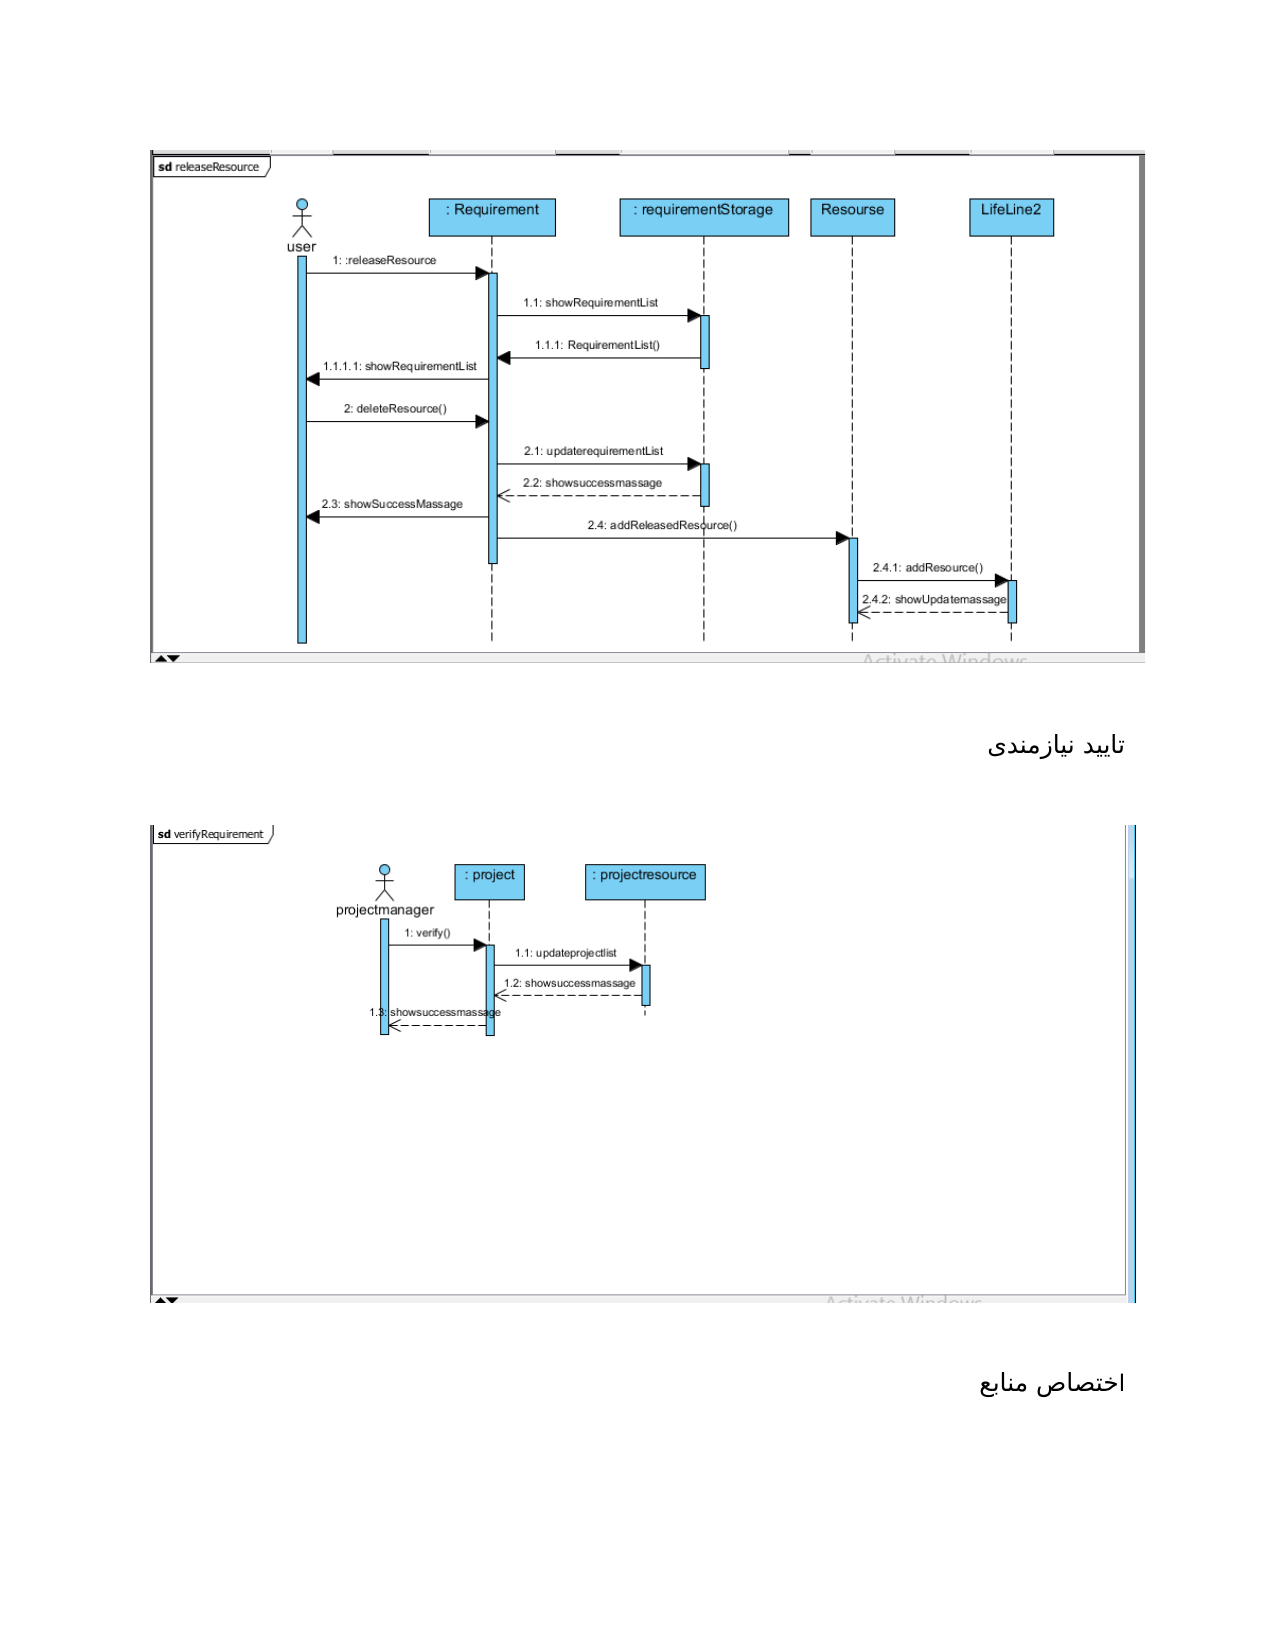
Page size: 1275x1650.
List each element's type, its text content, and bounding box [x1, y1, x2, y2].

picture [150, 825, 1137, 1303]
text اختصاص منابع [150, 1368, 1125, 1397]
text تایید نیازمندی [150, 731, 1125, 760]
picture [150, 150, 1146, 663]
